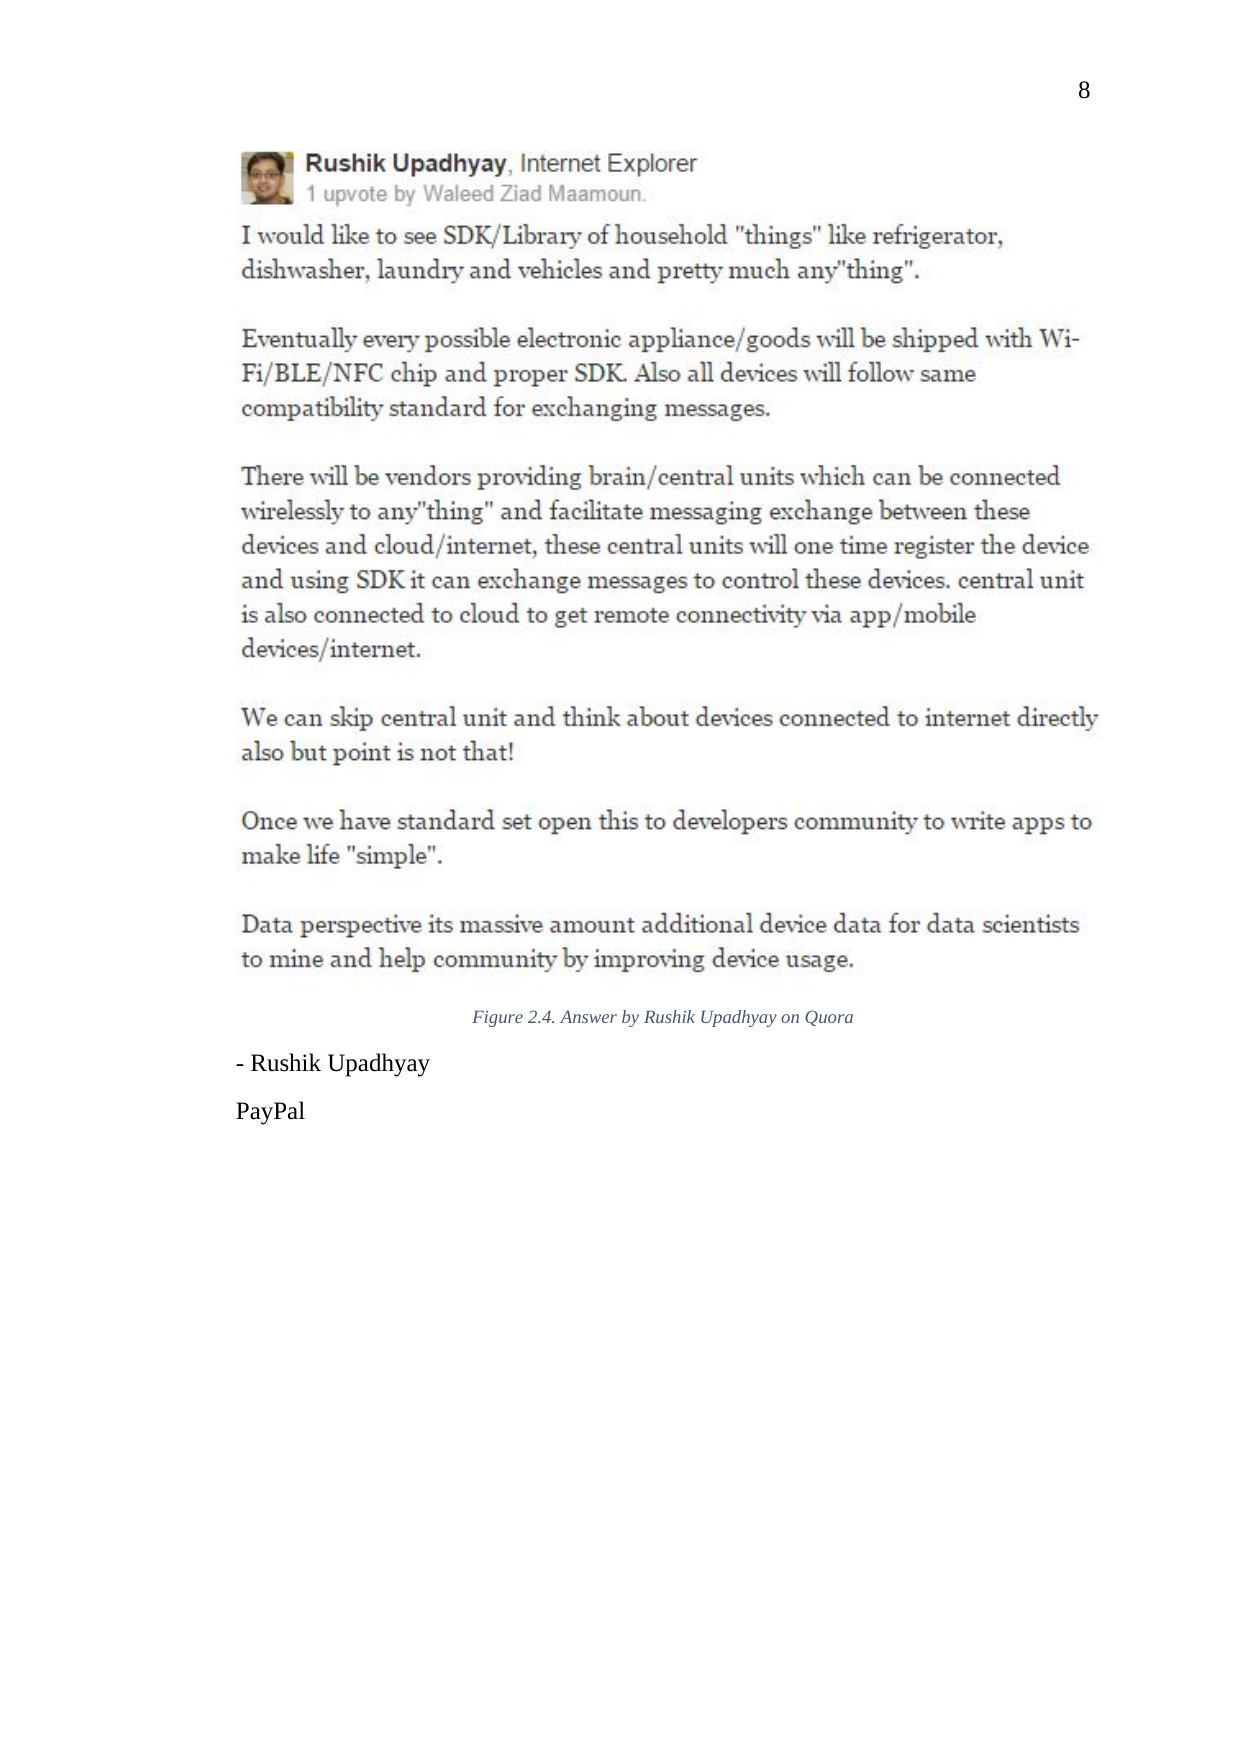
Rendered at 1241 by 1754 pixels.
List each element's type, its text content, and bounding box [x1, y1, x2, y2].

text Figure ‎2.4. Answer by Rushik Upadhyay on Quora [236, 1006, 1090, 1028]
text - Rushik Upadhyay [236, 1048, 1090, 1077]
picture [235, 150, 1117, 987]
text PayPal [236, 1096, 1090, 1125]
